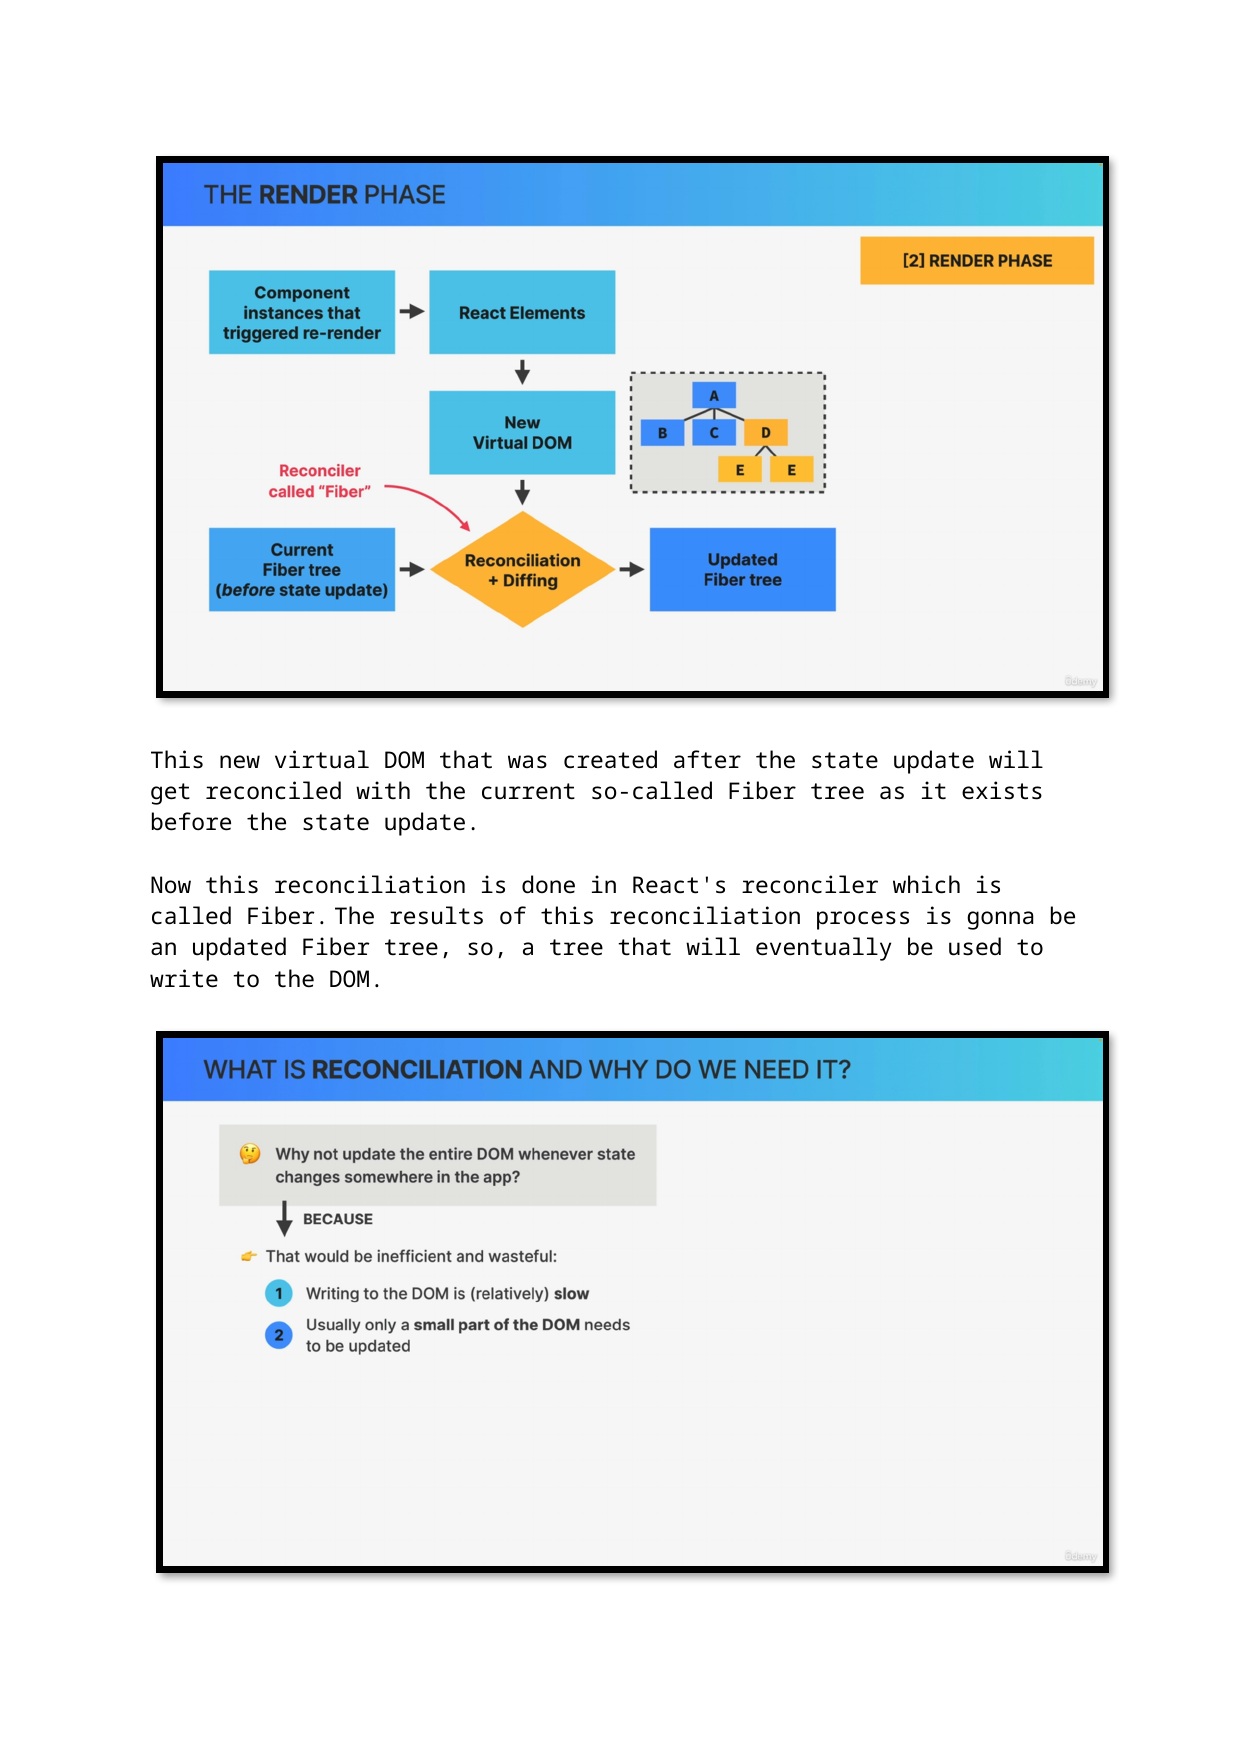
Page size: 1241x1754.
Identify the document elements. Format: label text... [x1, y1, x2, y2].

text Now this reconciliation is done in React's reconciler which is called Fiber. The results of this reconciliation process is gonna be an updated Fiber tree, so, a tree that will eventually be used to write to the DOM. [150, 869, 1090, 994]
text This new virtual DOM that was created after the state update will get reconciled with the current so-called Fiber tree as it exists before the state update. [150, 744, 1090, 838]
picture [163, 163, 1103, 691]
picture [163, 1038, 1103, 1566]
